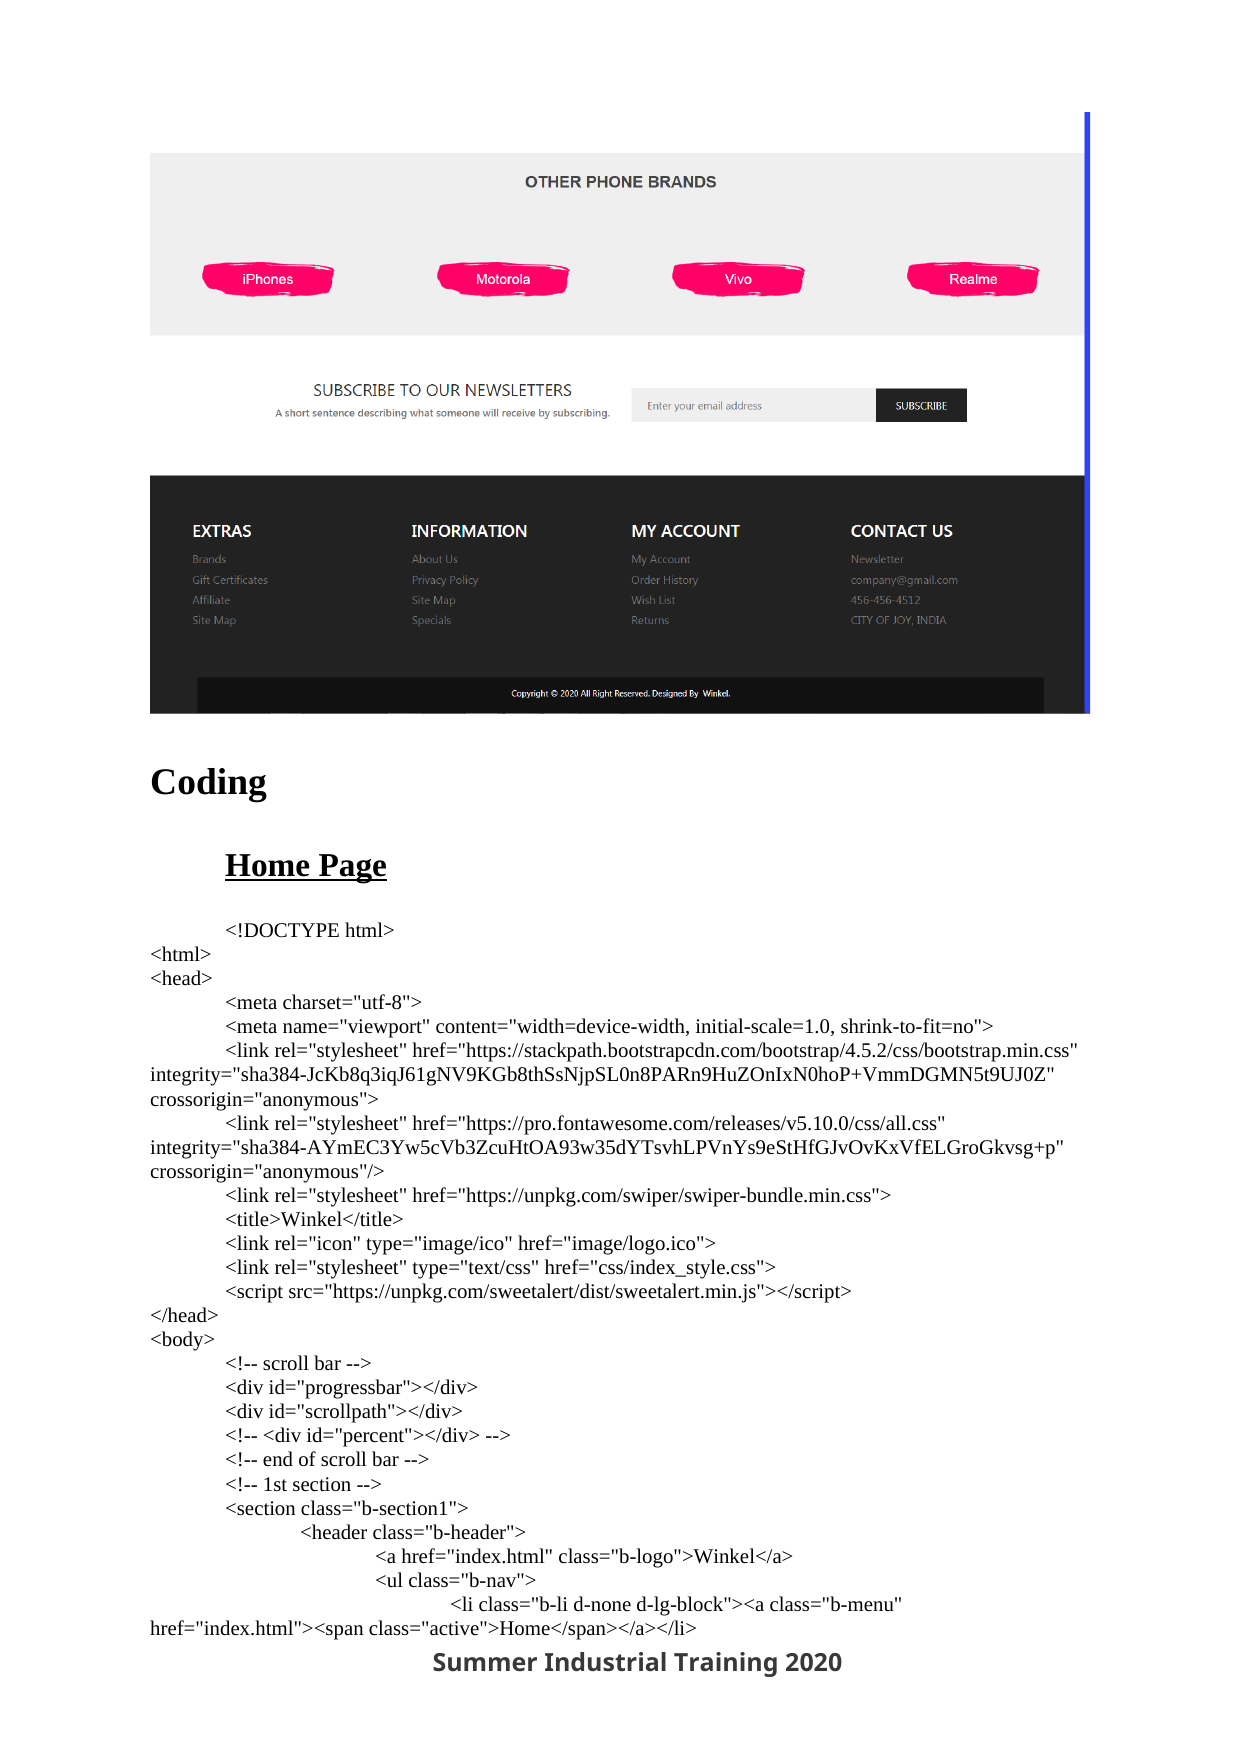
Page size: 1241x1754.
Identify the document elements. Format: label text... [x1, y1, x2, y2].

text <a href="index.html" class="b-logo">Winkel</a> [150, 1544, 1090, 1568]
text </head> [150, 1303, 1090, 1327]
text <!DOCTYPE html> [150, 918, 1090, 942]
text <header class="b-header"> [150, 1519, 1090, 1544]
text <!-- 1st section --> [150, 1471, 1090, 1496]
text <div id="progressbar"></div> [150, 1375, 1090, 1399]
text <script src="https://unpkg.com/sweetalert/dist/sweetalert.min.js"></script> [150, 1279, 1090, 1303]
text <link rel="stylesheet" href="https://stackpath.bootstrapcdn.com/bootstrap/4.5.2/css/bootstrap.min.css" integrity="sha384-JcKb8q3iqJ61gNV9KGb8thSsNjpSL0n8PARn9HuZOnIxN0hoP+VmmDGMN5t9UJ0Z" crossorigin="anonymous"> [150, 1038, 1090, 1111]
text <!-- scroll bar --> [150, 1351, 1090, 1375]
text <li class="b-li d-none d-lg-block"><a class="b-menu" href="index.html"><span class="active">Home</span></a></li> [150, 1592, 1090, 1640]
text <link rel="stylesheet" type="text/css" href="css/index_style.css"> [150, 1255, 1090, 1279]
text <!-- end of scroll bar --> [150, 1447, 1090, 1471]
text <div id="scrollpath"></div> [150, 1399, 1090, 1423]
text <section class="b-section1"> [150, 1496, 1090, 1519]
text <meta name="viewport" content="width=device-width, initial-scale=1.0, shrink-to-fit=no"> [150, 1014, 1090, 1038]
text <title>Winkel</title> [150, 1207, 1090, 1231]
text <ul class="b-nav"> [150, 1568, 1090, 1592]
text <link rel="stylesheet" href="https://unpkg.com/swiper/swiper-bundle.min.css"> [150, 1183, 1090, 1207]
picture [150, 112, 1091, 714]
text <head> [150, 966, 1090, 990]
text <body> [150, 1327, 1090, 1351]
text Coding [150, 759, 1090, 802]
text <!-- <div id="percent"></div> --> [150, 1423, 1090, 1447]
text <link rel="icon" type="image/ico" href="image/logo.ico"> [150, 1231, 1090, 1255]
text <link rel="stylesheet" href="https://pro.fontawesome.com/releases/v5.10.0/css/all.css" integrity="sha384-AYmEC3Yw5cVb3ZcuHtOA93w35dYTsvhLPVnYs9eStHfGJvOvKxVfELGroGkvsg+p" crossorigin="anonymous"/> [150, 1111, 1090, 1183]
text <html> [150, 942, 1090, 966]
text <meta charset="utf-8"> [150, 990, 1090, 1014]
text Home Page [150, 846, 1090, 884]
